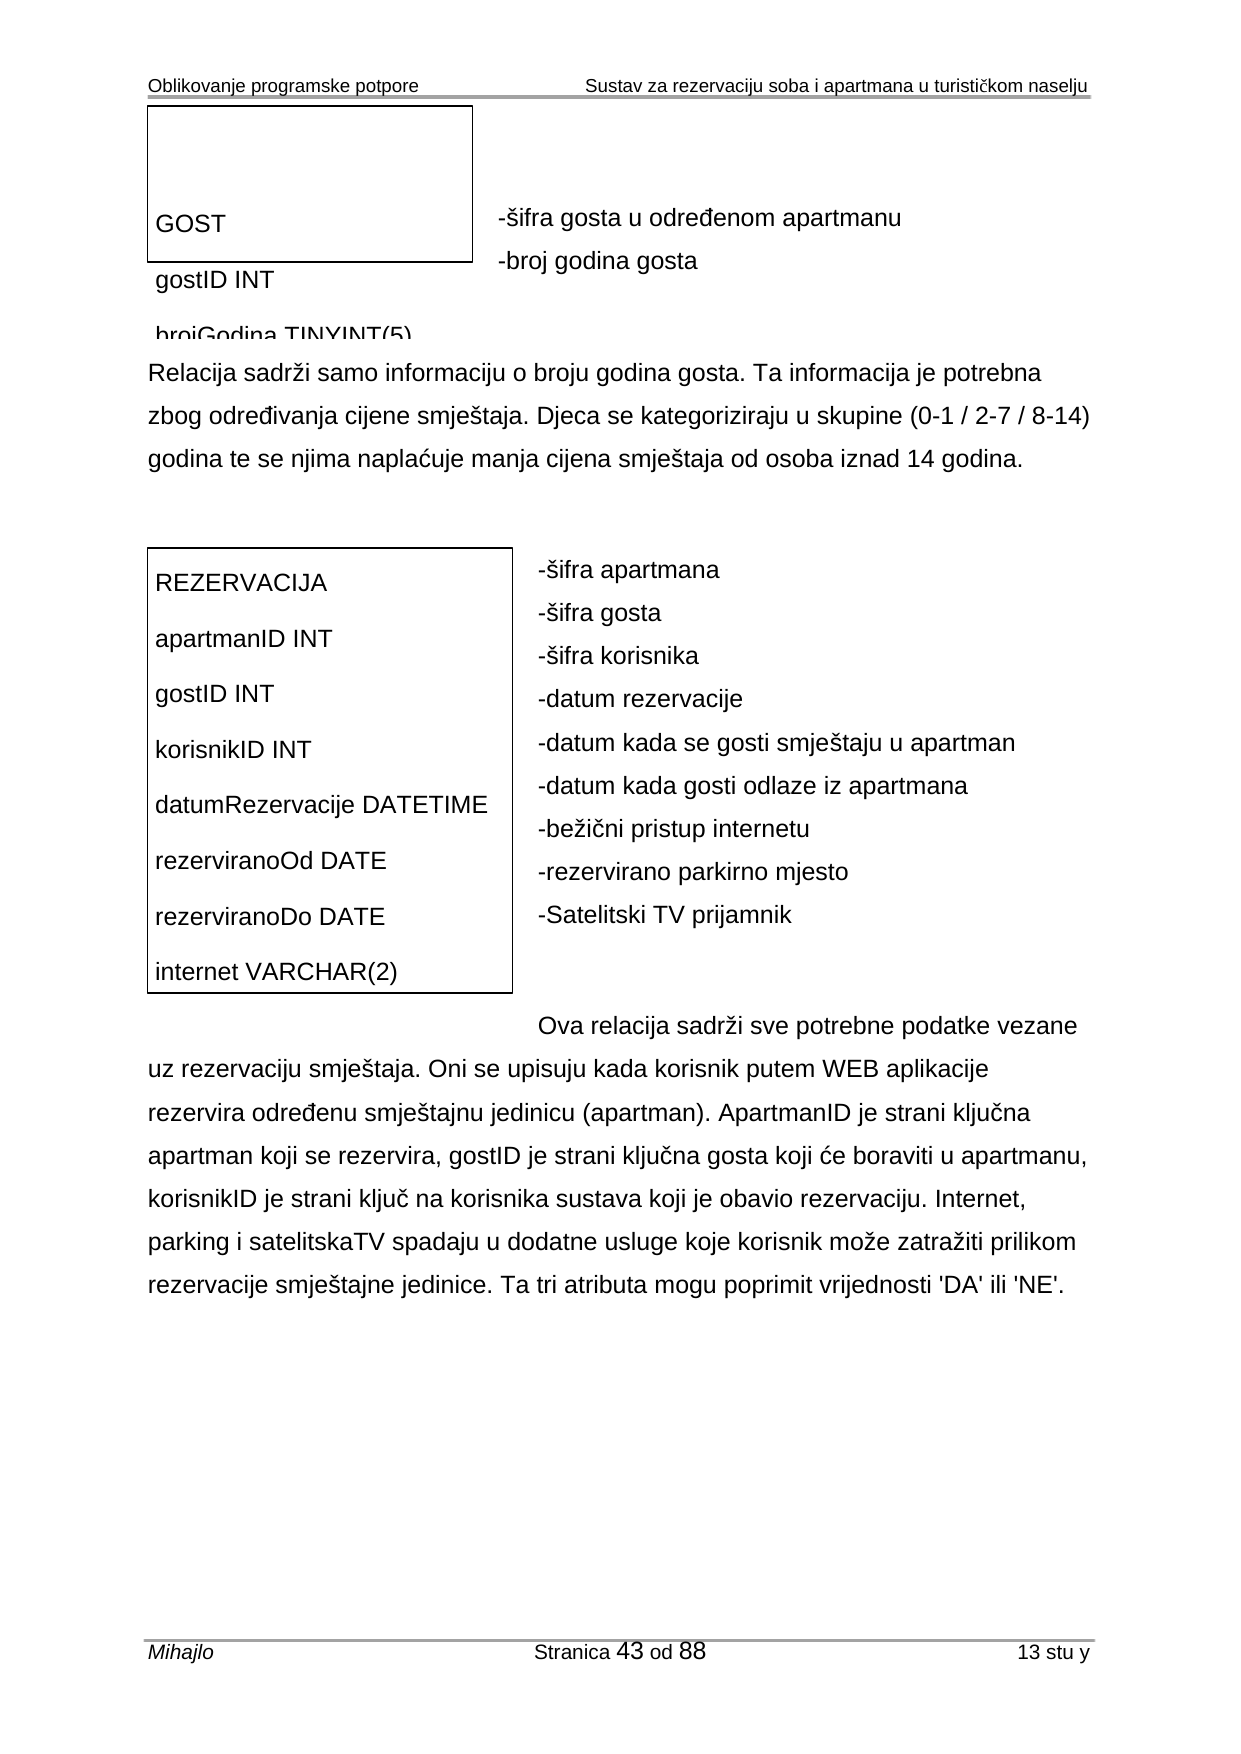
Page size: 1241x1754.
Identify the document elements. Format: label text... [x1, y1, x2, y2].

picture [147, 95, 1092, 99]
text Relacija sadrži samo informaciju o broju godina gosta. Ta informacija je potrebna zbog određivanja cijene smještaja. Djeca se kategoriziraju u skupine (0-1 / 2-7 / 8-14) godina te se njima naplaćuje manja cijena smještaja od osoba iznad 14 godina. [148, 358, 1093, 473]
text -šifra apartmana -šifra gosta -šifra korisnika -datum rezervacije -datum kada se gosti smještaju u apartman -datum kada gosti odlaze iz apartmana -bežični pristup internetu -rezervirano parkirno mjesto -Satelitski TV prijamnik [513, 555, 1093, 929]
text Ova relacija sadrži sve potrebne podatke vezane uz rezervaciju smještaja. Oni se upisuju kada korisnik putem WEB aplikacije rezervira određenu smještajnu jedinicu (apartman). ApartmanID je strani ključna apartman koji se rezervira, gostID je strani ključna gosta koji će boraviti u apartmanu, korisnikID je strani ključ na korisnika sustava koji je obavio rezervaciju. Internet, parking i satelitskaTV spadaju u dodatne usluge koje korisnik može zatražiti prilikom rezervacije smještajne jedinice. Ta tri atributa mogu poprimit vrijednosti 'DA' ili 'NE'. [148, 1011, 1093, 1299]
text -šifra gosta u određenom apartmanu -broj godina gosta [148, 203, 1093, 275]
